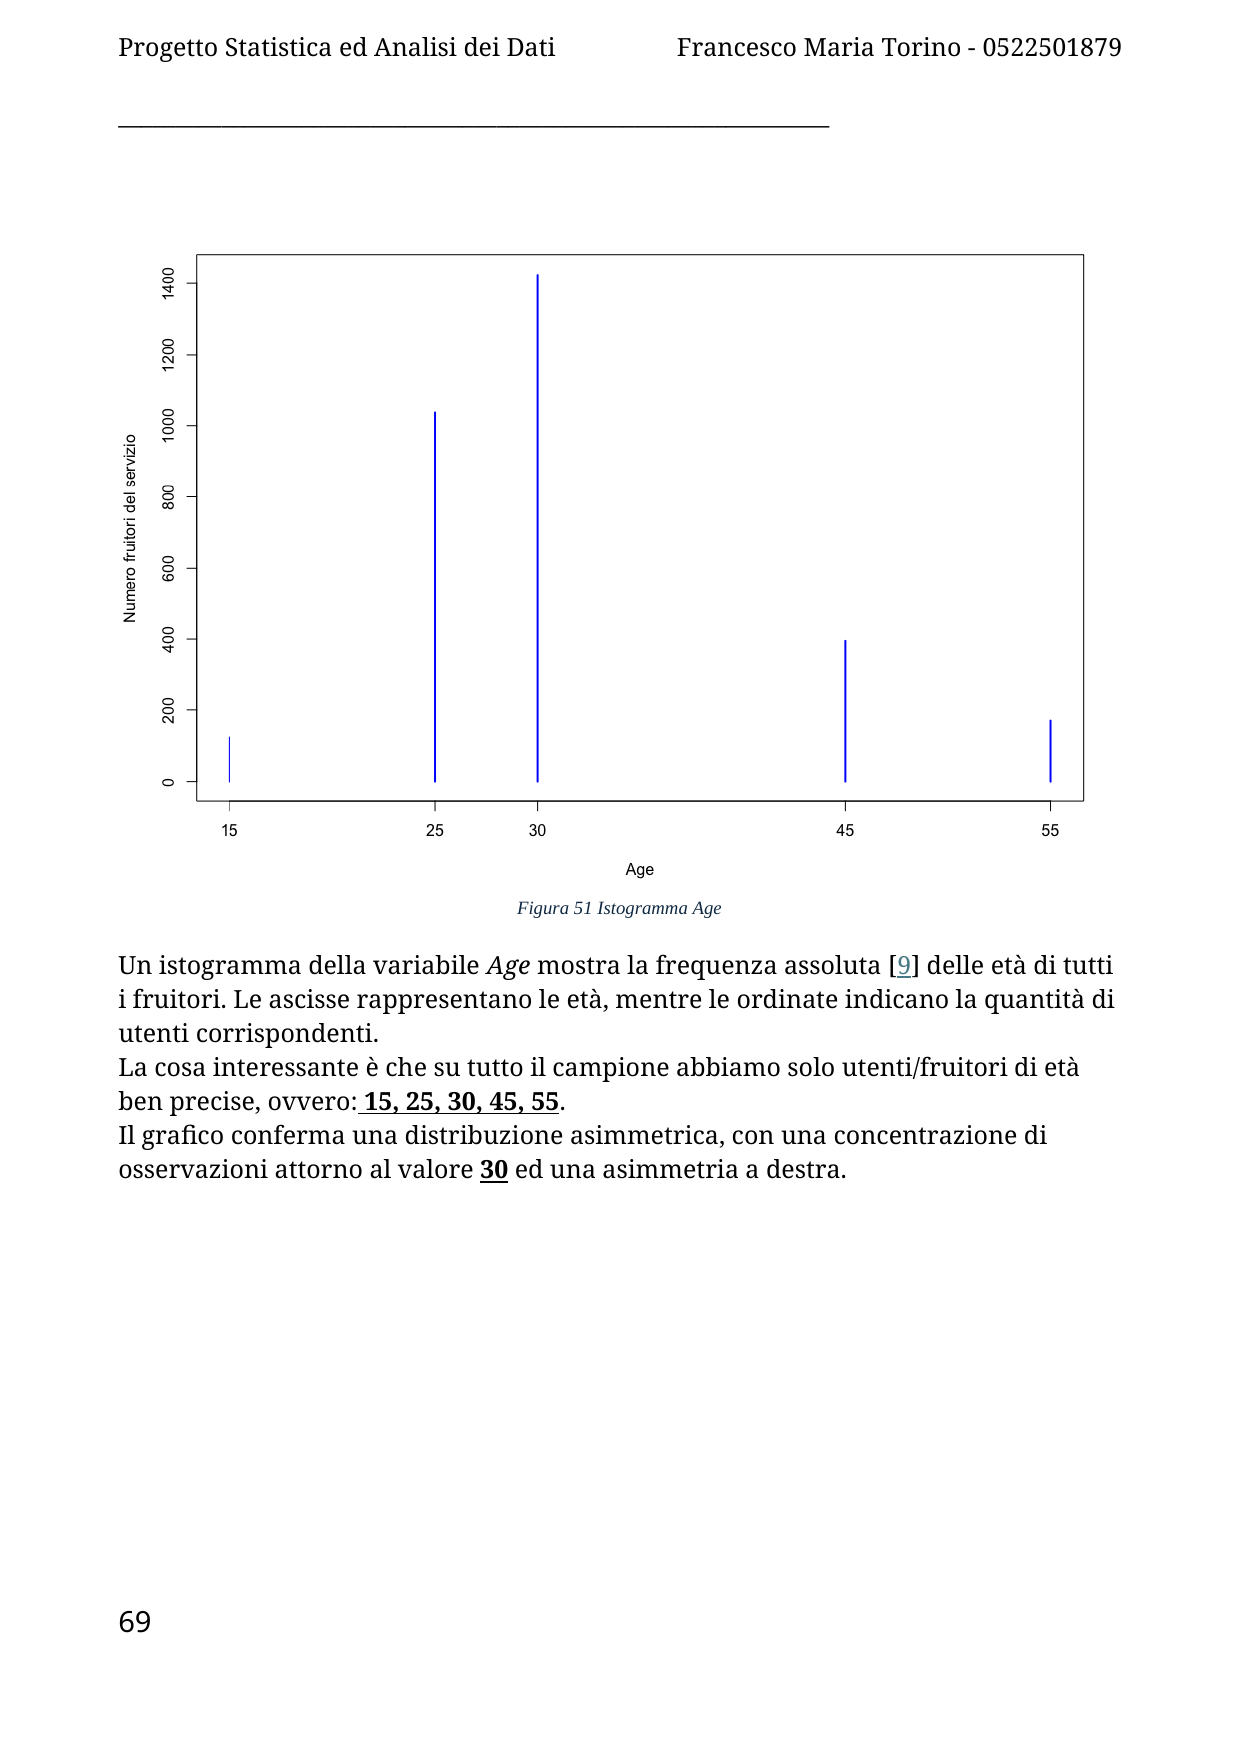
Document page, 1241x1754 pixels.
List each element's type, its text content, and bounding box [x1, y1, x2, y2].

text Figura 51 Istogramma Age [118, 898, 1122, 919]
text Il grafico conferma una distribuzione asimmetrica, con una concentrazione di osservazioni attorno al valore 30 ed una asimmetria a destra. [118, 1118, 1122, 1186]
text La cosa interessante è che su tutto il campione abbiamo solo utenti/fruitori di età ben precise, ovvero: 15, 25, 30, 45, 55. [118, 1050, 1122, 1118]
text Un istogramma della variabile Age mostra la frequenza assoluta [9] delle età di tutti i fruitori. Le ascisse rappresentano le età, mentre le ordinate indicano la quantità di utenti corrispondenti. [118, 947, 1122, 1050]
picture [118, 176, 1123, 898]
